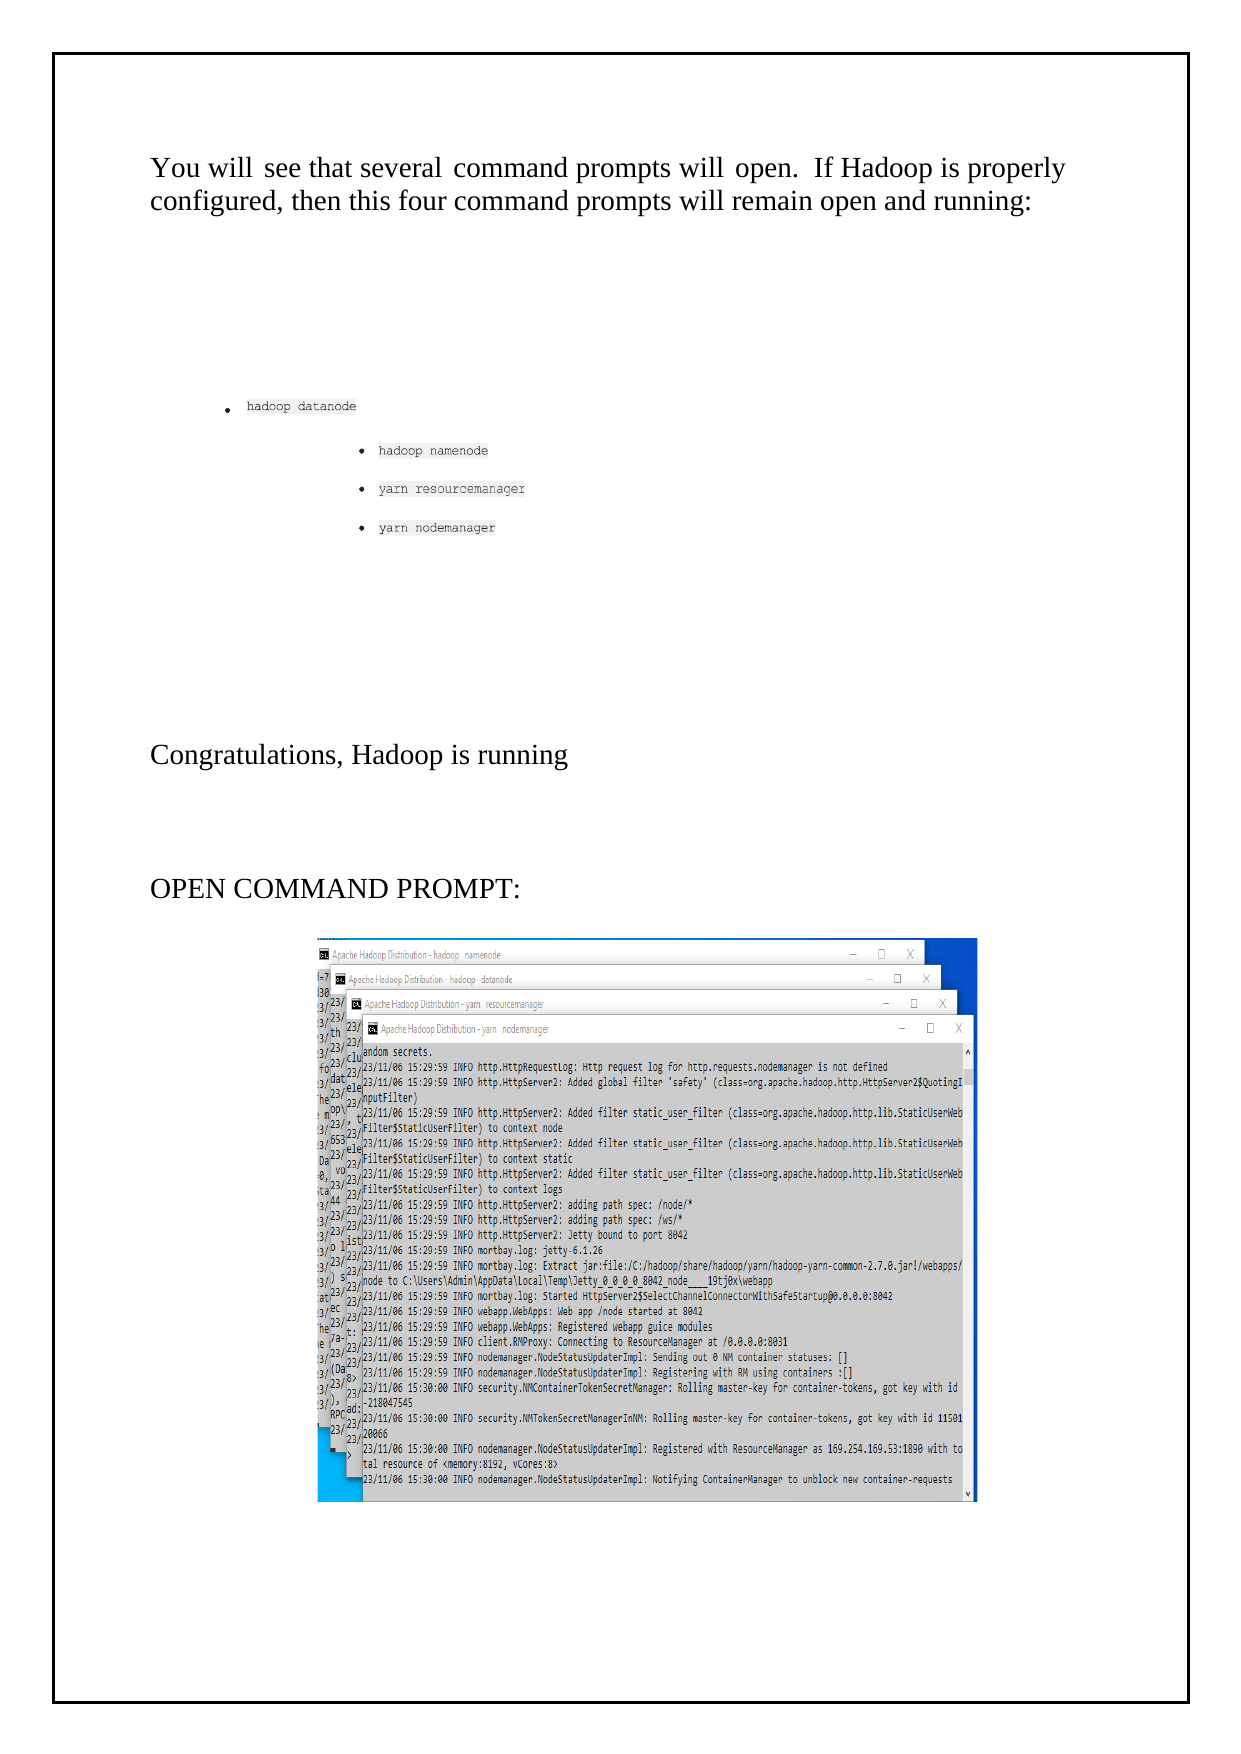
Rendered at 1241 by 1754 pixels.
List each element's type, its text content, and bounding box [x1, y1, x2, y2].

text OPEN COMMAND PROMPT: [150, 871, 1090, 905]
text Congratulations, Hadoop is running [150, 737, 1090, 771]
picture [378, 481, 525, 497]
text You will see that several command prompts will open. If Hadoop is properly configured, then this four command prompts will remain open and running: [150, 150, 1090, 217]
picture [317, 938, 978, 1502]
